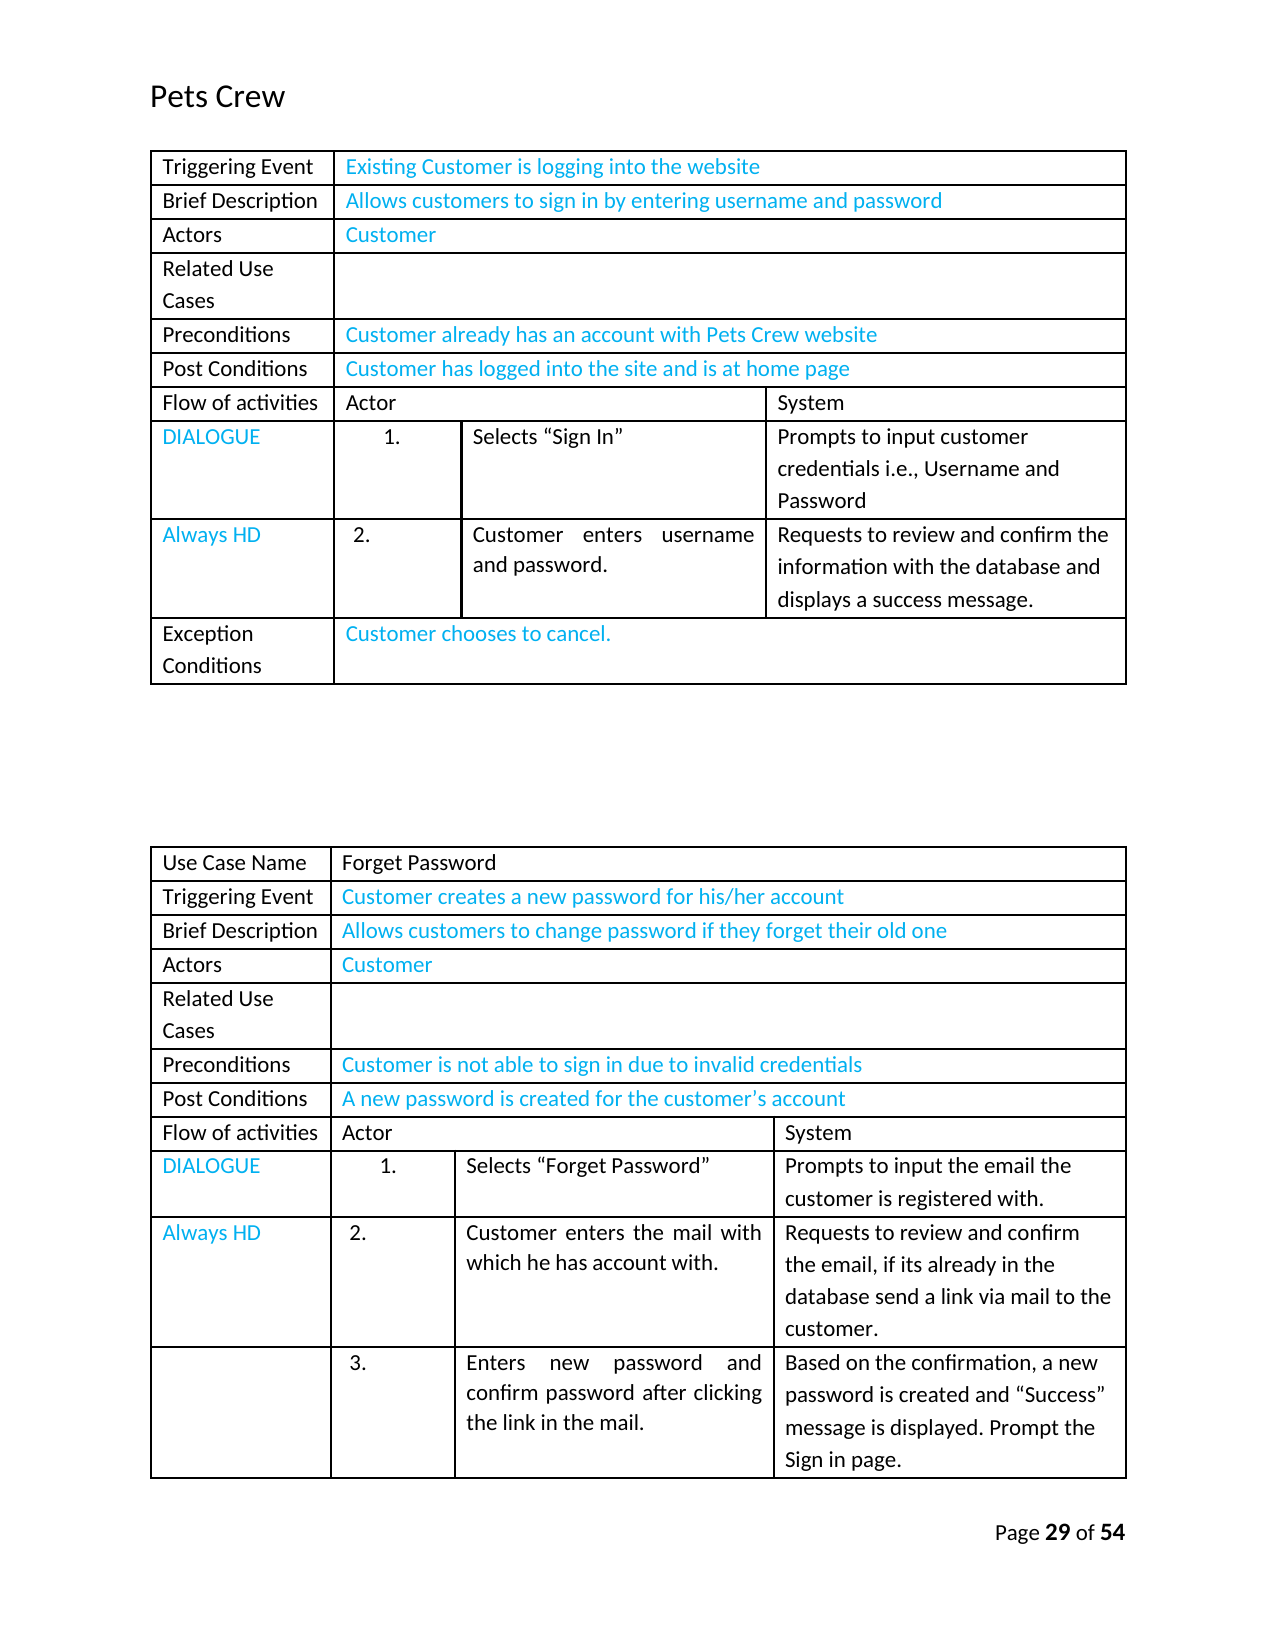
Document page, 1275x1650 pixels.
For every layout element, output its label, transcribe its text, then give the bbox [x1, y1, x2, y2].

table_cell Enters new password and confirm password after clicking the link in the mail. [456, 1348, 773, 1477]
table_cell Selects “Sign In” [463, 422, 765, 518]
table_cell Brief Description [152, 186, 333, 218]
table_cell Brief Description [152, 916, 330, 948]
table_cell DIALOGUE [152, 1152, 330, 1216]
table_cell Based on the confirmation, a new password is created and “Success” message is displayed. Prompt the Sign in page. [775, 1348, 1125, 1477]
table_cell Related Use Cases [152, 254, 333, 318]
table_cell Customer creates a new password for his/her account [332, 882, 1125, 914]
table_cell DIALOGUE [152, 422, 333, 518]
table_cell Requests to review and confirm the email, if its already in the database send a link via mail to the customer. [775, 1218, 1125, 1346]
table_cell Customer [335, 220, 1125, 252]
table_cell System [775, 1118, 1125, 1149]
table_cell Prompts to input the email the customer is registered with. [775, 1152, 1125, 1216]
table_cell Preconditions [152, 1050, 330, 1082]
table_cell A new password is created for the customer’s account [332, 1084, 1125, 1116]
table_cell Customer already has an account with Pets Crew website [335, 320, 1125, 352]
table_cell Customer chooses to cancel. [335, 619, 1125, 683]
table_cell Customer enters the mail with which he has account with. [456, 1218, 773, 1346]
table_cell Post Conditions [152, 1084, 330, 1116]
table_cell [335, 520, 460, 617]
table_cell Triggering Event [152, 882, 330, 914]
table_cell Selects “Forget Password” [456, 1152, 773, 1216]
table_cell Customer [332, 950, 1125, 982]
table_cell [332, 1218, 454, 1346]
table_cell [335, 422, 460, 518]
table_cell [152, 1348, 330, 1477]
table_cell Requests to review and confirm the information with the database and displays a success message. [767, 520, 1125, 617]
table_cell Related Use Cases [152, 984, 330, 1048]
table_cell [332, 1152, 454, 1216]
table_cell [332, 1348, 454, 1477]
table_cell Actors [152, 220, 333, 252]
table_cell Customer enters username and password. [463, 520, 765, 617]
table_cell Always HD [152, 520, 333, 617]
table_cell Allows customers to sign in by entering username and password [335, 186, 1125, 218]
table_cell Existing Customer is logging into the website [335, 152, 1125, 184]
table_cell [332, 984, 1125, 1048]
table_cell Customer is not able to sign in due to invalid credentials [332, 1050, 1125, 1082]
table_header Forget Password [332, 848, 1125, 880]
table_cell Actor [332, 1118, 773, 1149]
table_cell Actor [335, 388, 765, 420]
table_cell Post Conditions [152, 354, 333, 386]
table_cell Triggering Event [152, 152, 333, 184]
table_cell Allows customers to change password if they forget their old one [332, 916, 1125, 948]
table_cell [335, 254, 1125, 318]
table_cell Prompts to input customer credentials i.e., Username and Password [767, 422, 1125, 518]
table_cell Customer has logged into the site and is at home page [335, 354, 1125, 386]
table_cell Flow of activities [152, 388, 333, 420]
table_cell Exception Conditions [152, 619, 333, 683]
table_cell Flow of activities [152, 1118, 330, 1149]
table_cell Preconditions [152, 320, 333, 352]
table_header Use Case Name [152, 848, 330, 880]
table_cell Actors [152, 950, 330, 982]
table_cell System [767, 388, 1125, 420]
table_cell Always HD [152, 1218, 330, 1346]
